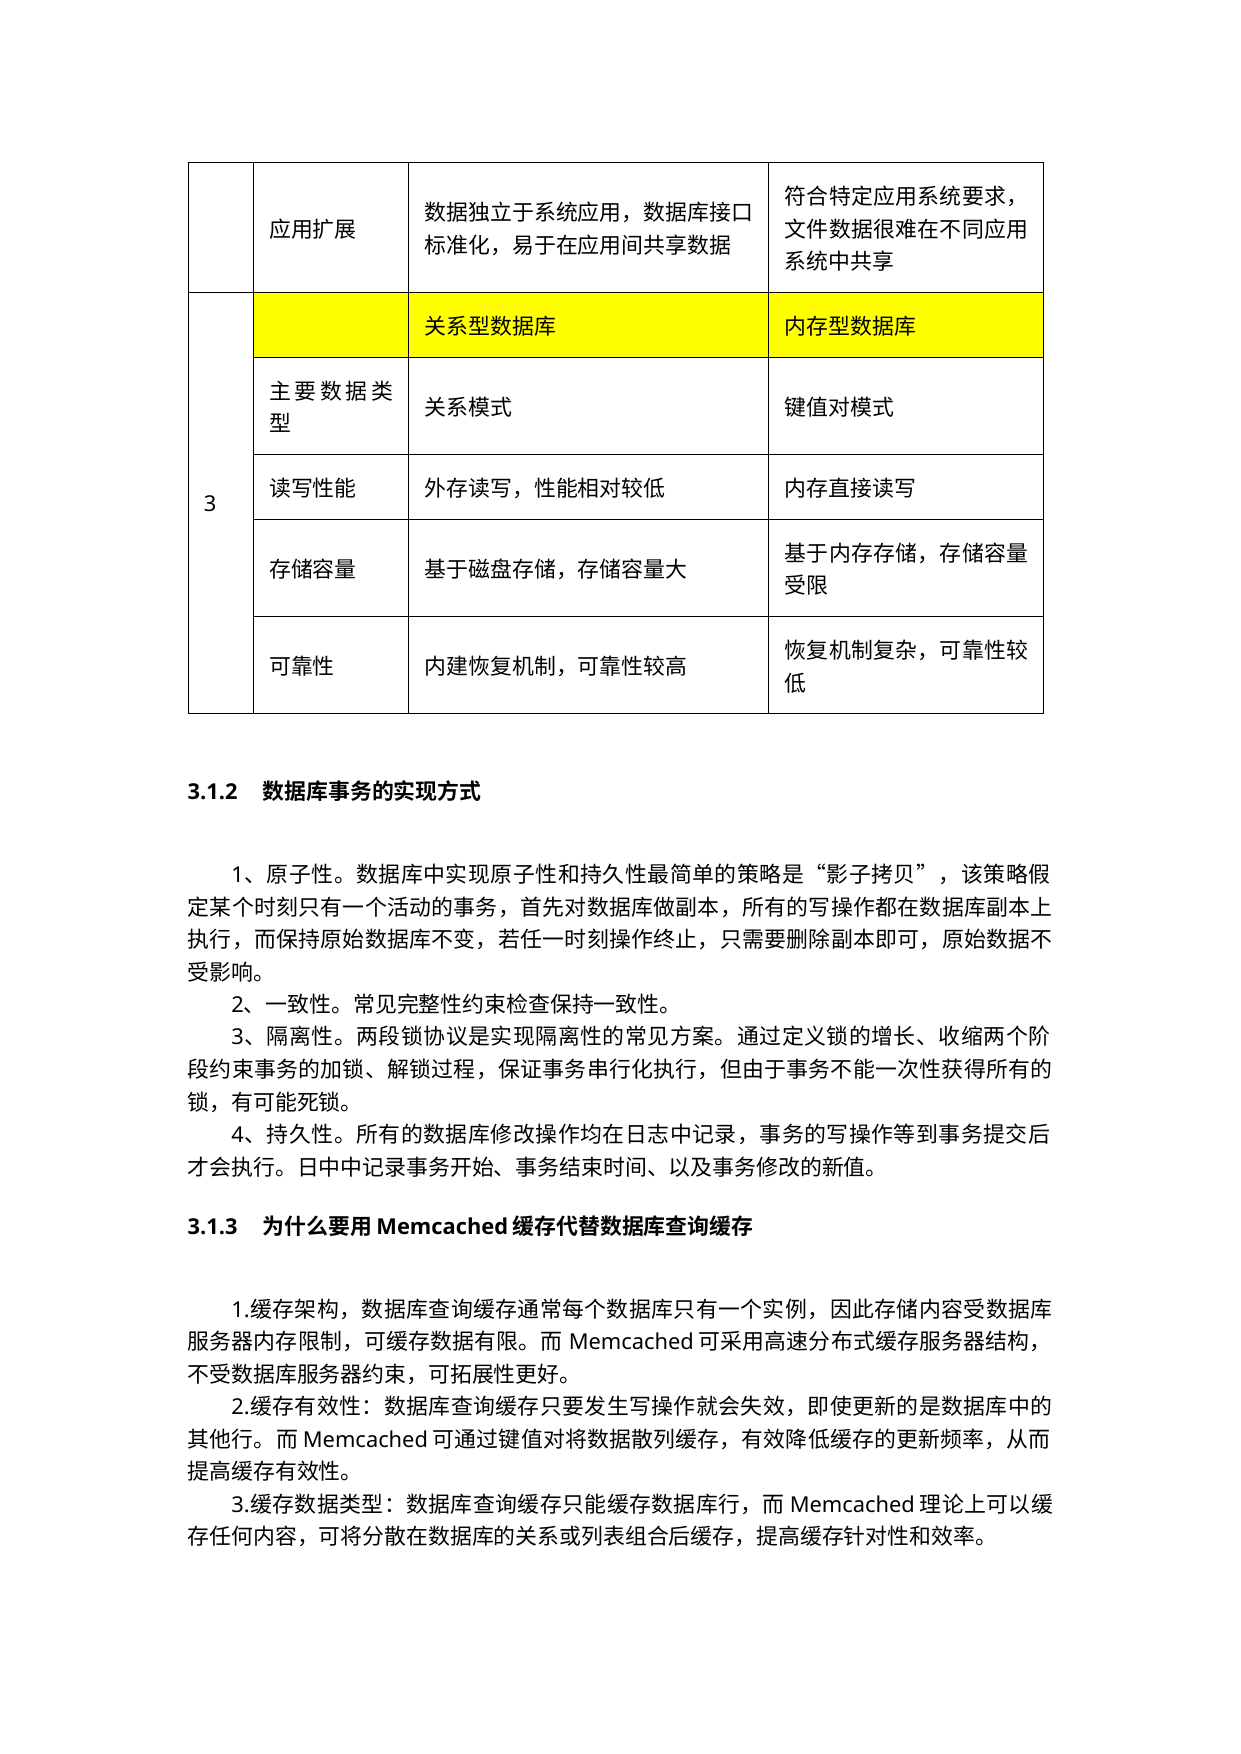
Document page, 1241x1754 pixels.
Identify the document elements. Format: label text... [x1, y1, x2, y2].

table_cell 基于磁盘存储，存储容量大 [409, 520, 768, 616]
table_cell 存储容量 [254, 520, 408, 616]
text 2、一致性。常见完整性约束检查保持一致性。 [187, 987, 1053, 1019]
table_cell 关系模式 [409, 358, 768, 454]
table_cell 内存型数据库 [769, 293, 1043, 357]
table_cell 外存读写，性能相对较低 [409, 455, 768, 519]
table_cell 内建恢复机制，可靠性较高 [409, 617, 768, 713]
table_cell 恢复机制复杂，可靠性较低 [769, 617, 1043, 713]
table_cell 内存直接读写 [769, 455, 1043, 519]
text 3.缓存数据类型：数据库查询缓存只能缓存数据库行，而Memcached理论上可以缓存任何内容，可将分散在数据库的关系或列表组合后缓存，提高缓存针对性和效率。 [187, 1486, 1053, 1551]
subtitle 数据库事务的实现方式 [187, 774, 1053, 806]
table_cell [254, 293, 408, 357]
text 1.缓存架构，数据库查询缓存通常每个数据库只有一个实例，因此存储内容受数据库服务器内存限制，可缓存数据有限。而Memcached可采用高速分布式缓存服务器结构，不受数据库服务器约束，可拓展性更好。 [187, 1291, 1053, 1389]
table_cell 应用扩展 [254, 163, 408, 292]
table_cell 关系型数据库 [409, 293, 768, 357]
text 1、原子性。数据库中实现原子性和持久性最简单的策略是“影子拷贝”，该策略假定某个时刻只有一个活动的事务，首先对数据库做副本，所有的写操作都在数据库副本上执行，而保持原始数据库不变，若任一时刻操作终止，只需要删除副本即可，原始数据不受影响。 [187, 857, 1053, 987]
table_cell 基于内存存储，存储容量受限 [769, 520, 1043, 616]
table_cell 可靠性 [254, 617, 408, 713]
text 3、隔离性。两段锁协议是实现隔离性的常见方案。通过定义锁的增长、收缩两个阶段约束事务的加锁、解锁过程，保证事务串行化执行，但由于事务不能一次性获得所有的锁，有可能死锁。 [187, 1019, 1053, 1117]
table_cell 符合特定应用系统要求，文件数据很难在不同应用系统中共享 [769, 163, 1043, 292]
text 2.缓存有效性：数据库查询缓存只要发生写操作就会失效，即使更新的是数据库中的其他行。而Memcached可通过键值对将数据散列缓存，有效降低缓存的更新频率，从而提高缓存有效性。 [187, 1389, 1053, 1486]
table_cell 数据独立于系统应用，数据库接口标准化，易于在应用间共享数据 [409, 163, 768, 292]
table_cell 读写性能 [254, 455, 408, 519]
table_cell 主要数据类型 [254, 358, 408, 454]
table_cell 3 [189, 293, 253, 713]
table_cell 键值对模式 [769, 358, 1043, 454]
text 4、持久性。所有的数据库修改操作均在日志中记录，事务的写操作等到事务提交后才会执行。日中中记录事务开始、事务结束时间、以及事务修改的新值。 [187, 1117, 1053, 1182]
subtitle 为什么要用Memcached缓存代替数据库查询缓存 [187, 1209, 1053, 1241]
